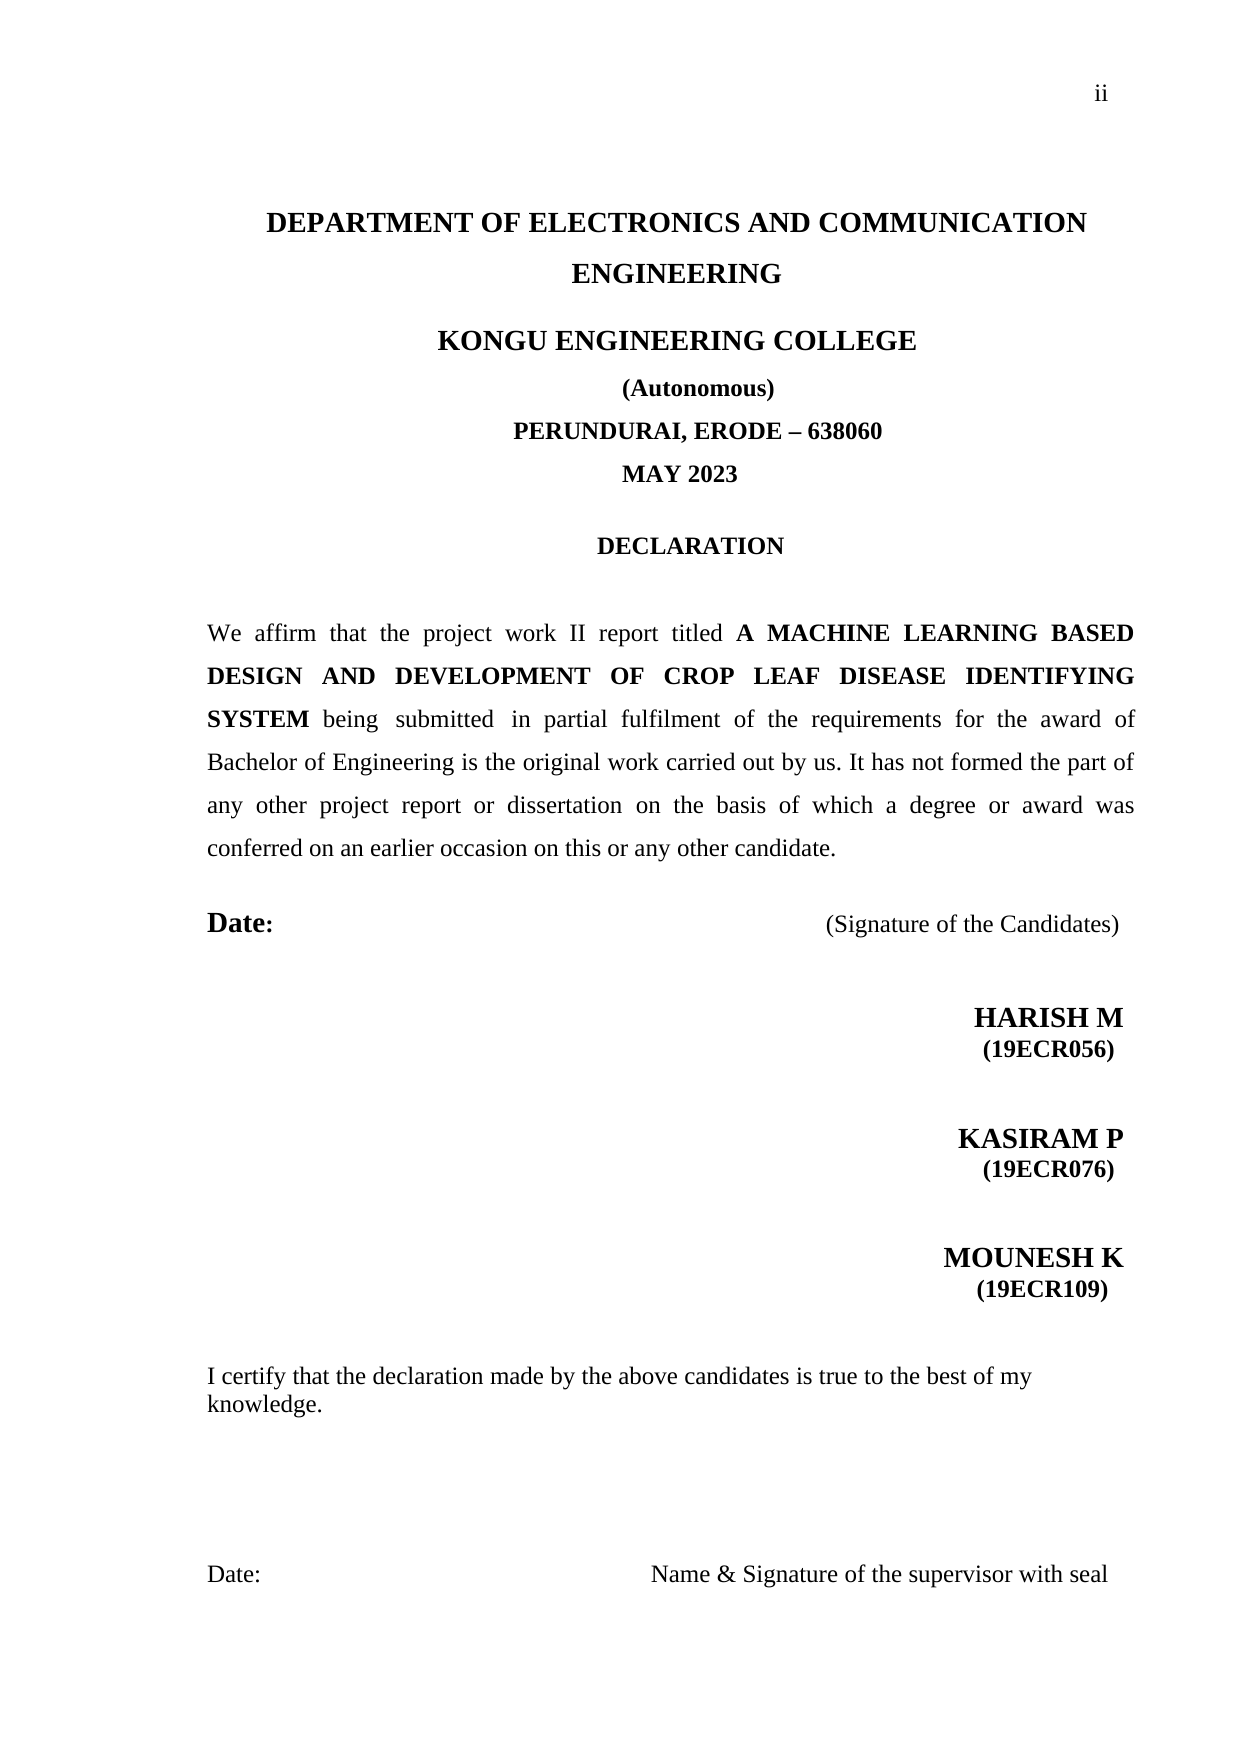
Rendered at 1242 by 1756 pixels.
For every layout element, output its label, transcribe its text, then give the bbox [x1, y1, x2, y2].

text (Autonomous) PERUNDURAI, ERODE – 638060 [513, 373, 942, 445]
text KONGU ENGINEERING COLLEGE [406, 323, 948, 356]
text (19ECR076) [958, 1154, 1135, 1183]
subtitle HARISH M [175, 1001, 1124, 1034]
text (19ECR109) [958, 1274, 1135, 1303]
text (19ECR056) [958, 1034, 1135, 1063]
text We affirm that the project work II report titled A MACHINE LEARNING BASED DESIGN AND DEVELOPMENT OF CROP LEAF DISEASE IDENTIFYING SYSTEM being submitted in partial fulfilment of the requirements for the award of Bachelor of Engineering is the original work carried out by us. It has not formed the part of any other project report or dissertation on the basis of which a degree or award was conferred on an earlier occasion on this or any other candidate. [207, 618, 1135, 862]
text MAY 2023 DECLARATION [597, 459, 869, 560]
text Date: (Signature of the Candidates) [207, 905, 1135, 939]
text I certify that the declaration made by the above candidates is true to the best of my knowledge. [207, 1361, 1135, 1418]
text Date: Name & Signature of the supervisor with seal [207, 1559, 1135, 1588]
subtitle MOUNESH K [175, 1241, 1124, 1274]
subtitle KASIRAM P [175, 1121, 1124, 1154]
subtitle DEPARTMENT OF ELECTRONICS AND COMMUNICATION ENGINEERING [266, 206, 1088, 289]
